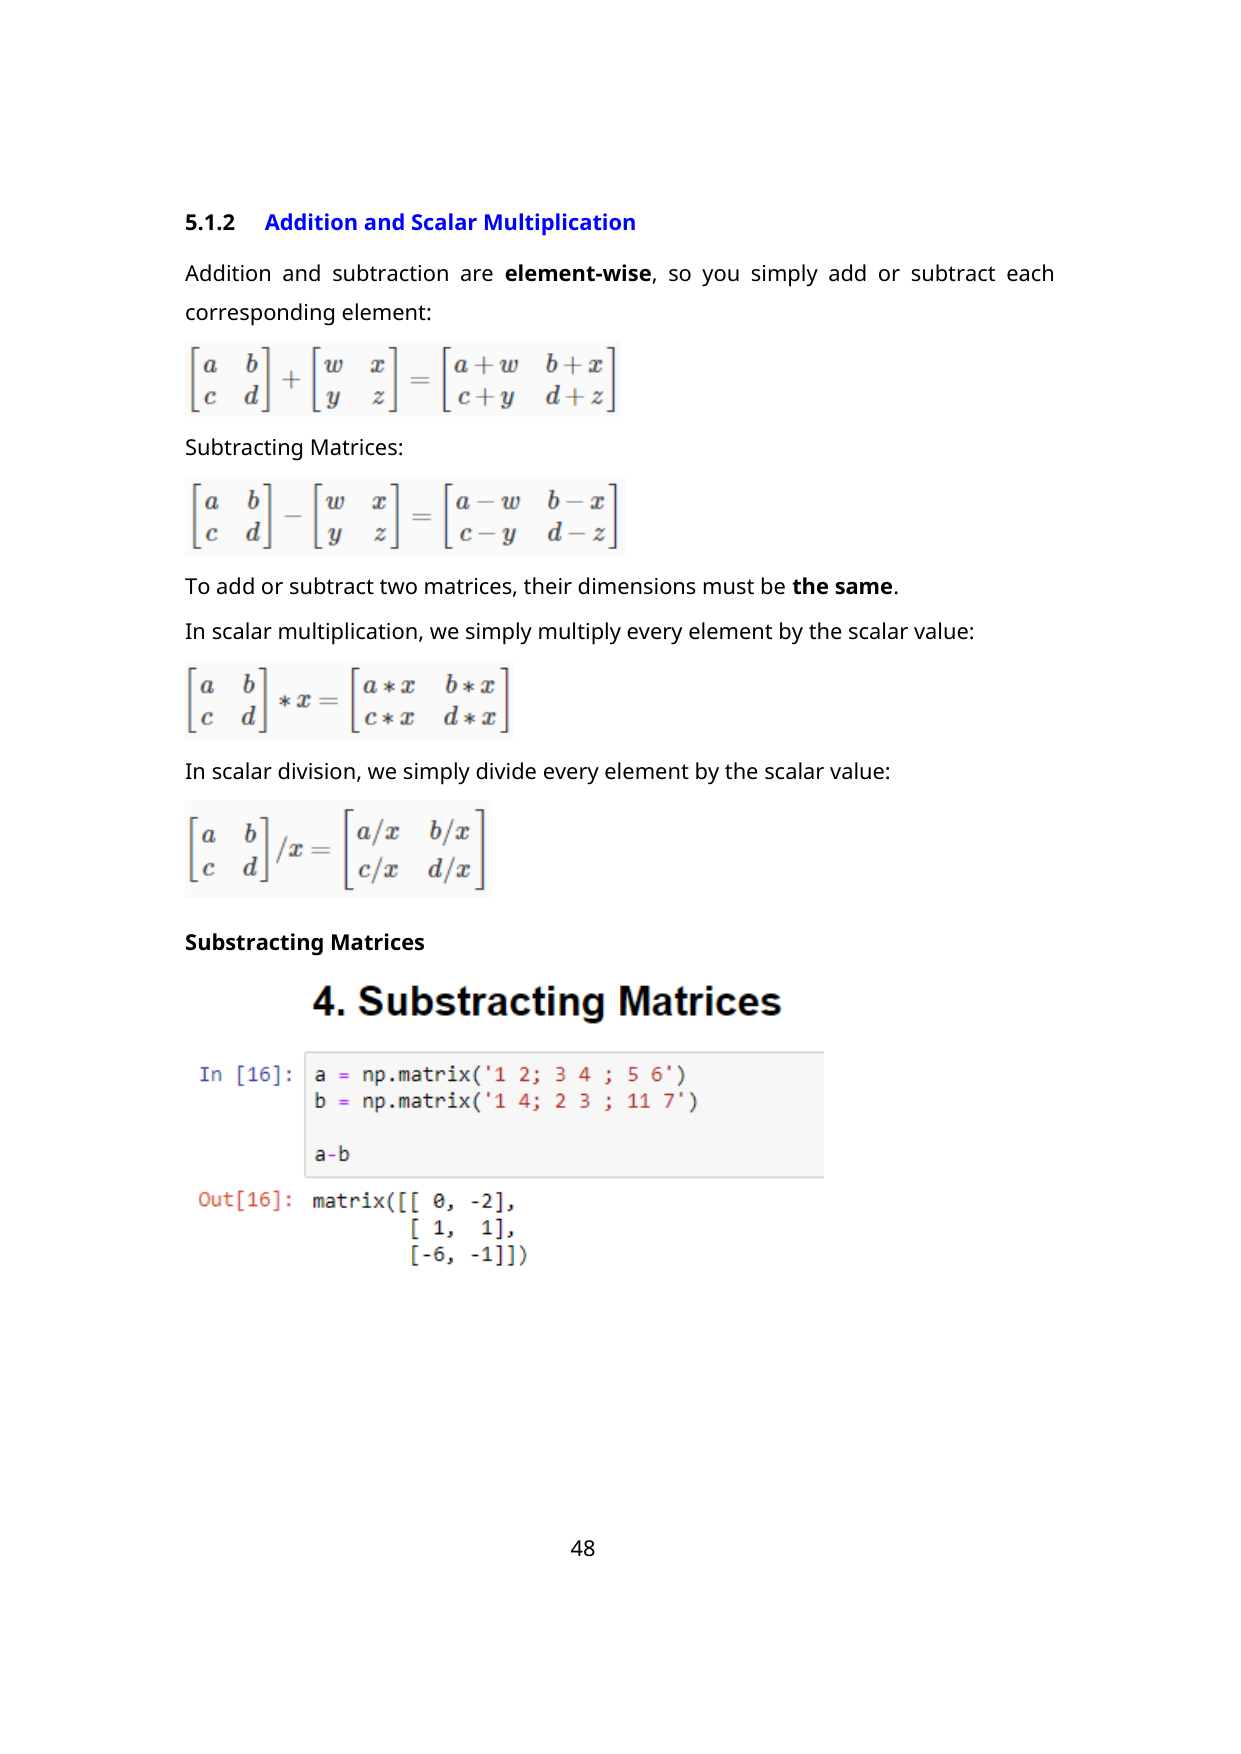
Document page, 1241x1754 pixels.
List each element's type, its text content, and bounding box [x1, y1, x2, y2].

picture [184, 661, 513, 741]
picture [184, 341, 621, 417]
text Addition and subtraction are element-wise, so you simply add or subtract each corresponding element: [185, 258, 1055, 326]
text Subtracting Matrices: [185, 432, 1055, 461]
text In scalar multiplication, we simply multiply every element by the scalar value: [185, 616, 1055, 646]
subtitle Addition and Scalar Multiplication [185, 207, 1055, 237]
text To add or subtract two matrices, their dimensions must be the same. [185, 571, 1055, 601]
picture [184, 476, 626, 557]
subtitle Substracting Matrices [185, 927, 1055, 957]
picture [184, 800, 492, 898]
picture [184, 972, 824, 1280]
text In scalar division, we simply divide every element by the scalar value: [185, 756, 1055, 786]
